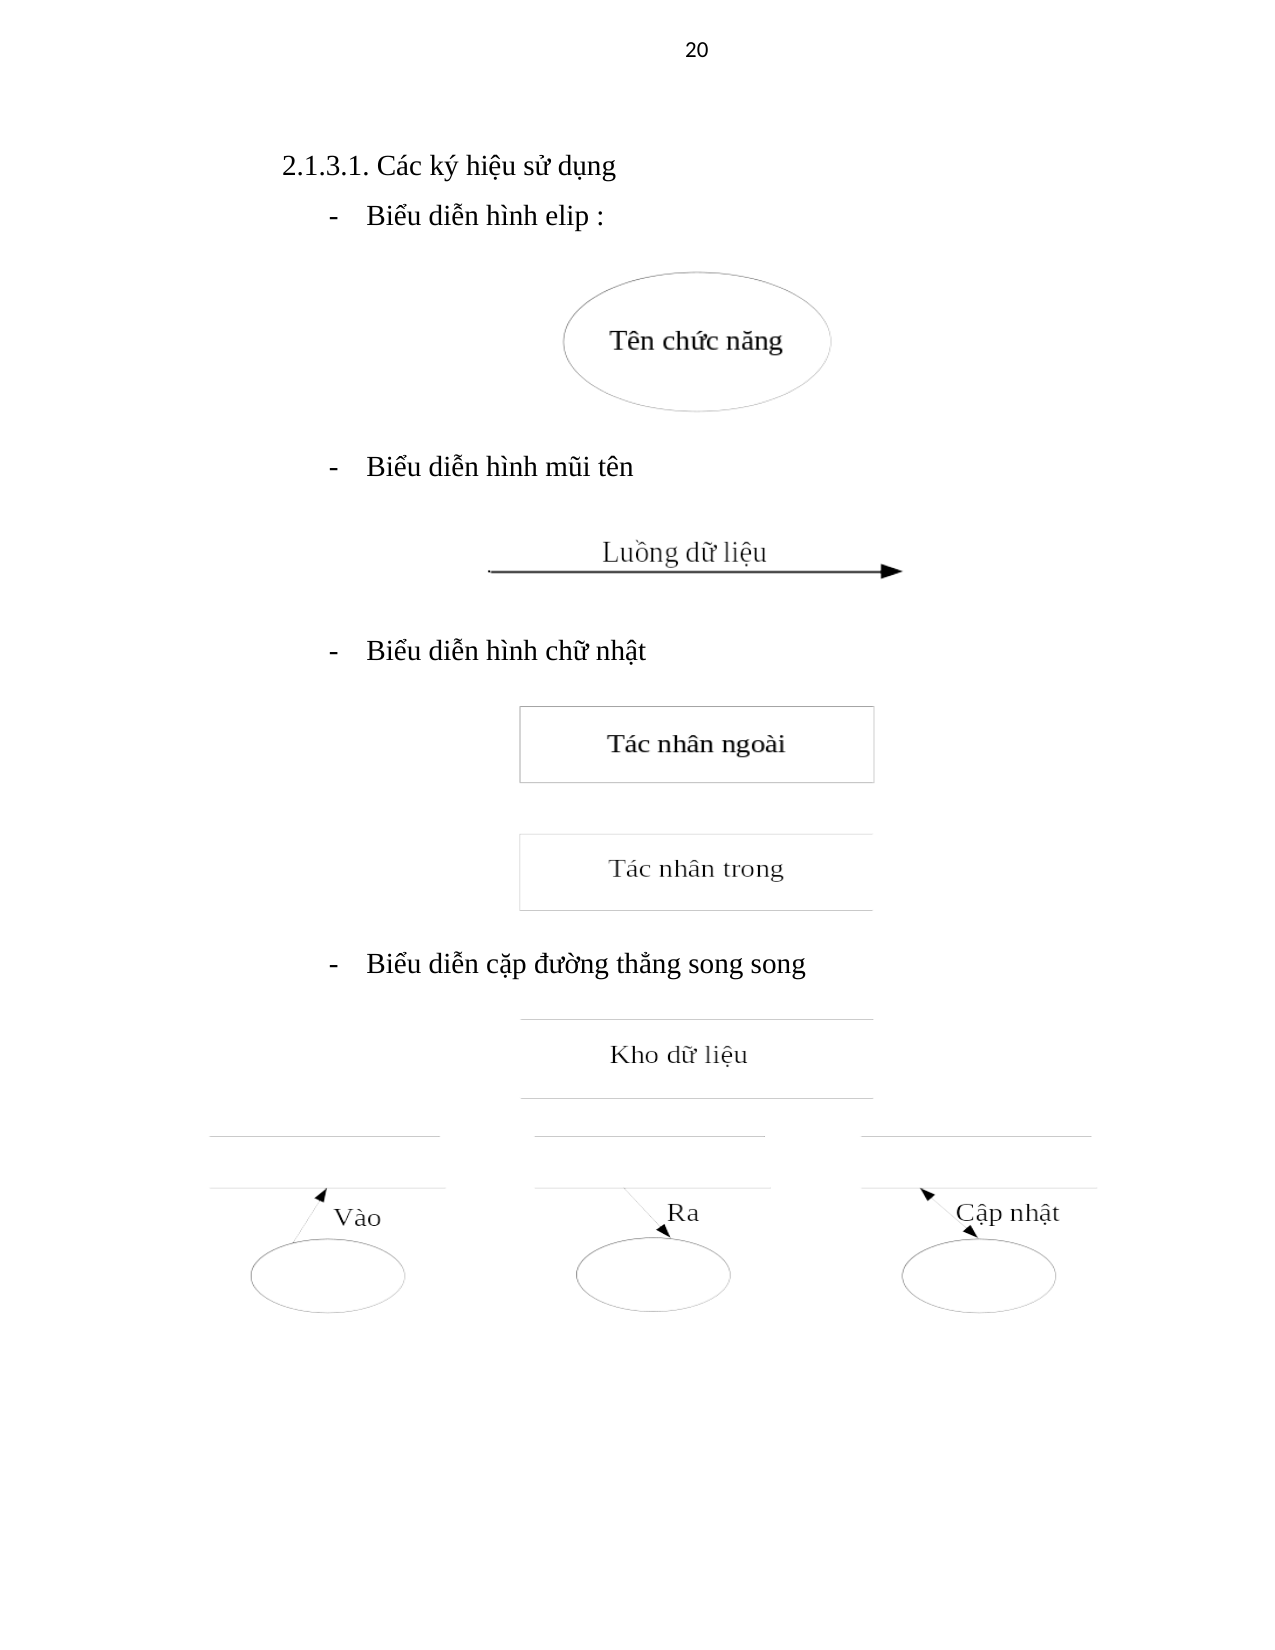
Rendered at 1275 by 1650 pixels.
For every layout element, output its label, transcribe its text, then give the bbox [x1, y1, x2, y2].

list 2.1.3.1. Các ký hiệu sử dụng [254, 148, 1186, 181]
list Biểu diễn cặp đường thẳng song song [329, 947, 1186, 980]
list Biểu diễn hình elip : [329, 198, 1186, 232]
list Biểu diễn hình mũi tên [329, 449, 1186, 482]
list Biểu diễn hình chữ nhật [329, 633, 1186, 667]
